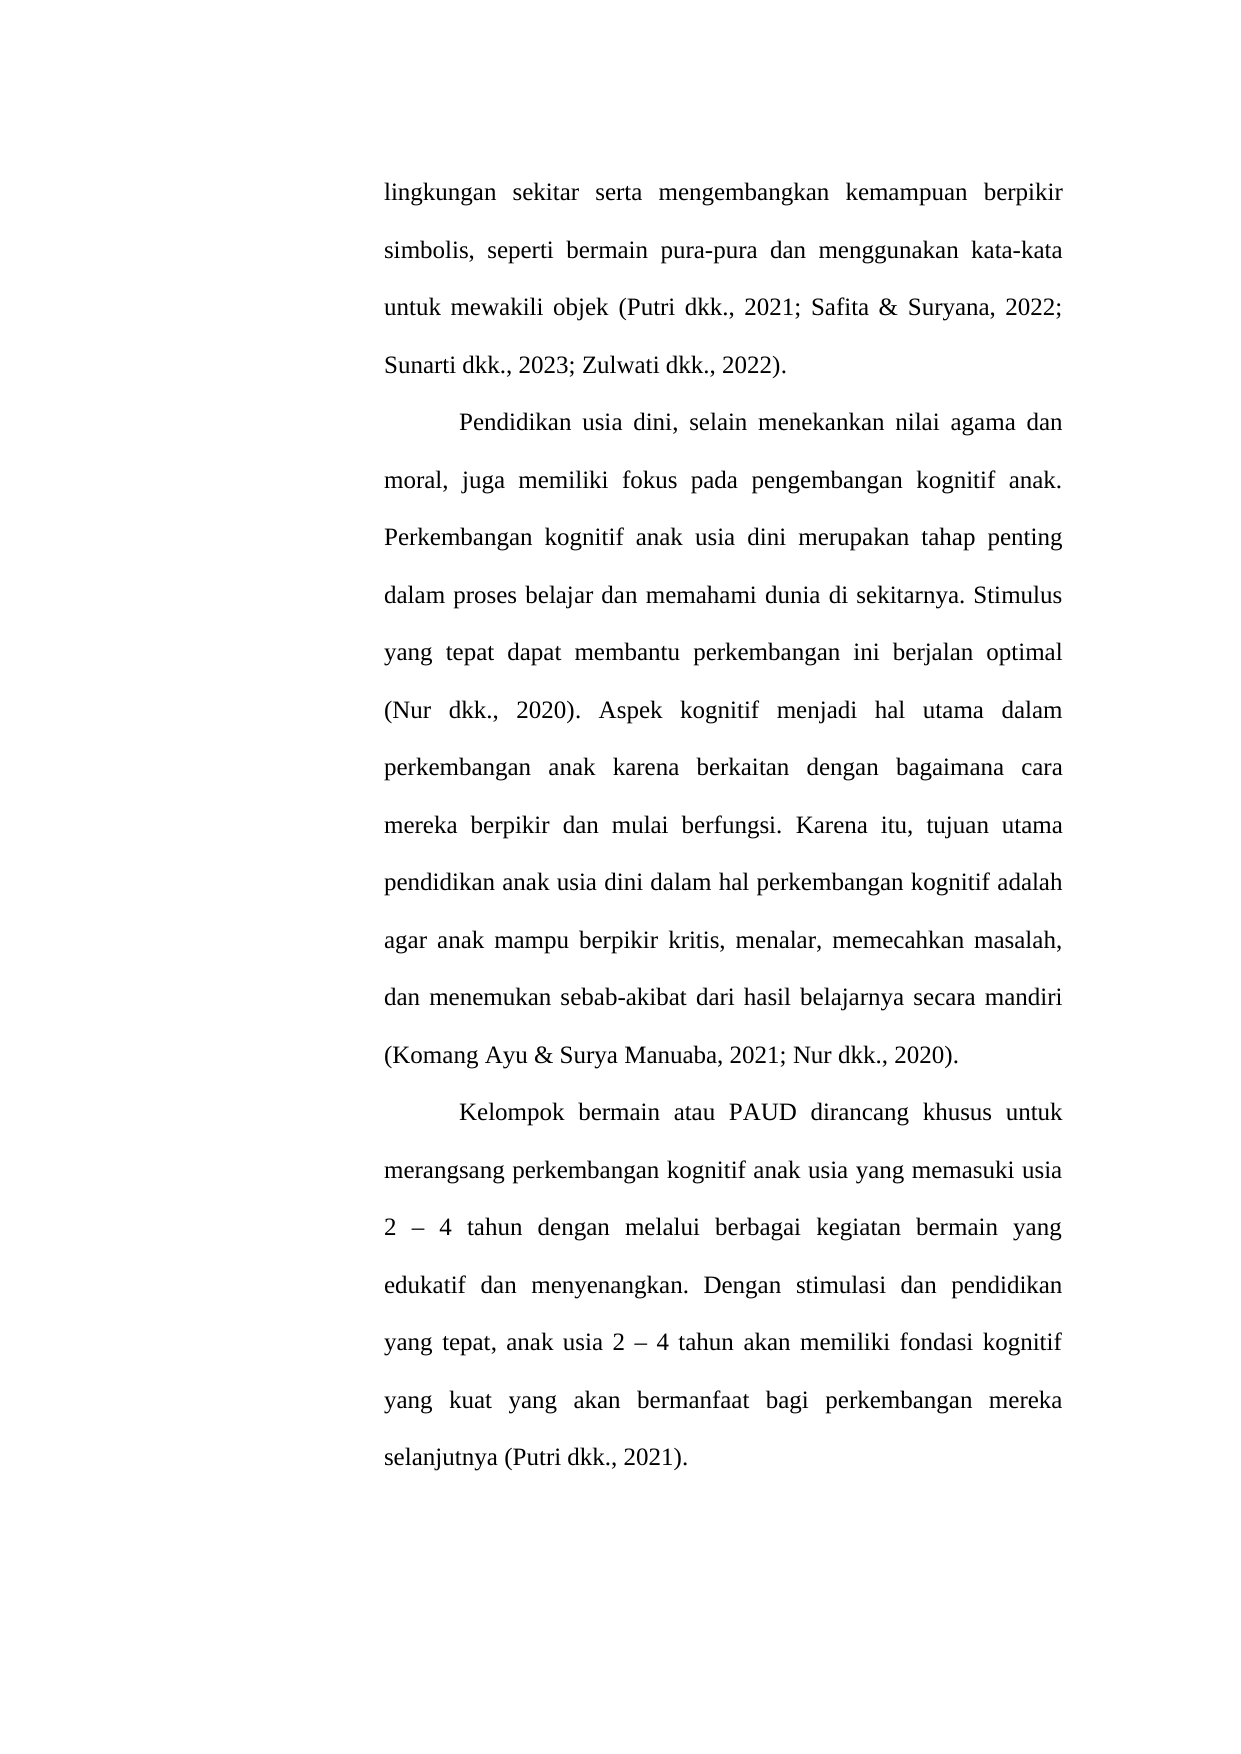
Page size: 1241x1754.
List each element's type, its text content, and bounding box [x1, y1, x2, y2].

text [384, 177, 1063, 378]
text Kelompok bermain atau PAUD dirancang khusus untuk merangsang perkembangan kognitif anak usia yang memasuki usia 2 – 4 tahun dengan melalui berbagai kegiatan bermain yang edukatif dan menyenangkan. Dengan stimulasi dan pendidikan yang tepat, anak usia 2 – 4 tahun akan memiliki fondasi kognitif yang kuat yang akan bermanfaat bagi perkembangan mereka selanjutnya . [384, 1097, 1063, 1471]
text Pendidikan usia dini, selain menekankan nilai agama dan moral, juga memiliki fokus pada pengembangan kognitif anak. Perkembangan kognitif anak usia dini merupakan tahap penting dalam proses belajar dan memahami dunia di sekitarnya. Stimulus yang tepat dapat membantu perkembangan ini berjalan optimal . Aspek kognitif menjadi hal utama dalam perkembangan anak karena berkaitan dengan bagaimana cara mereka berpikir dan mulai berfungsi. Karena itu, tujuan utama pendidikan anak usia dini dalam hal perkembangan kognitif adalah agar anak mampu berpikir kritis, menalar, memecahkan masalah, dan menemukan sebab-akibat dari hasil belajarnya secara mandiri . [384, 407, 1063, 1068]
